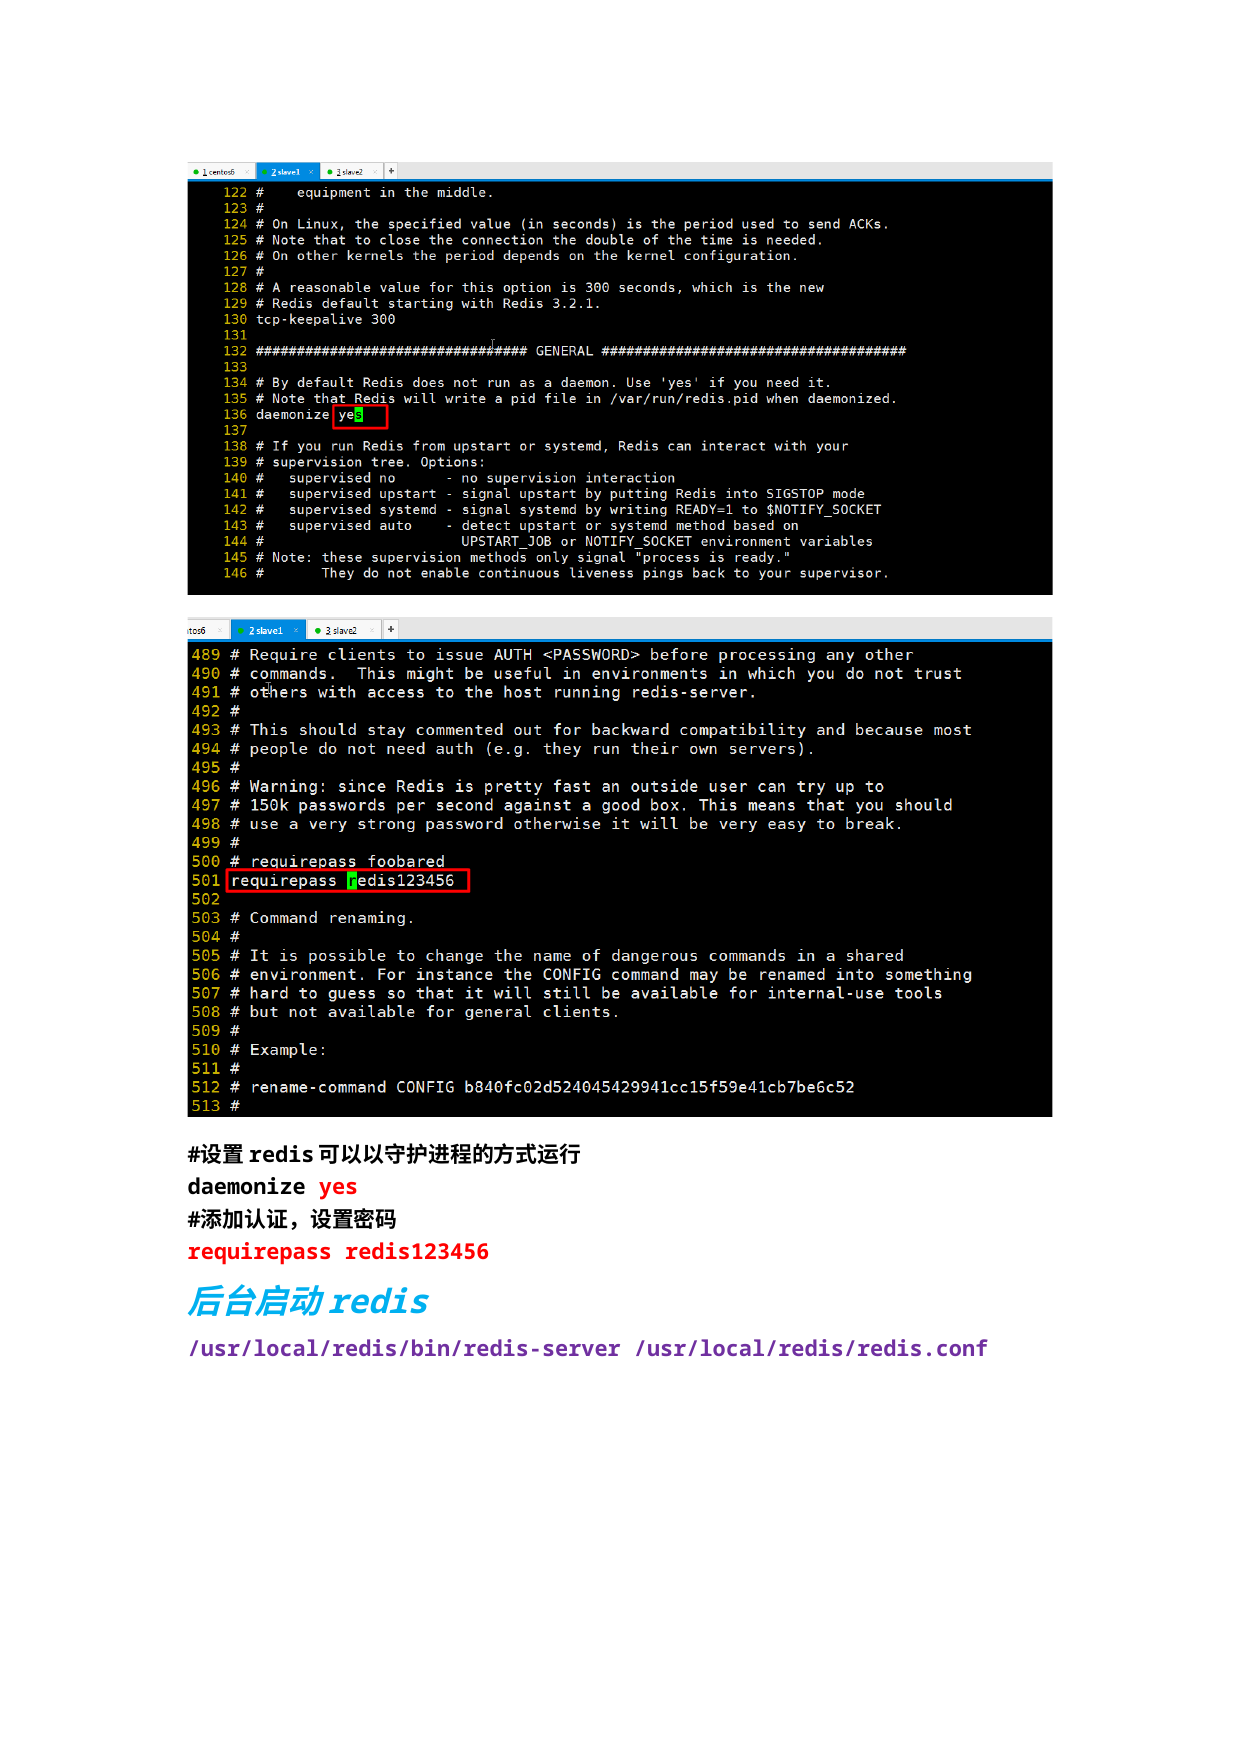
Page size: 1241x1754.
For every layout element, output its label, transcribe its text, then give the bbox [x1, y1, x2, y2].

list daemonize yes [187, 1169, 1053, 1202]
picture [187, 617, 1053, 1117]
list #设置redis可以以守护进程的方式运行 [187, 1137, 1053, 1169]
list /usr/local/redis/bin/redis-server /usr/local/redis/redis.conf [187, 1332, 1053, 1364]
text 后台启动redis [187, 1267, 1053, 1332]
picture [187, 162, 1053, 595]
list #添加认证，设置密码 [187, 1202, 1053, 1234]
list requirepass redis123456 [187, 1234, 1053, 1267]
